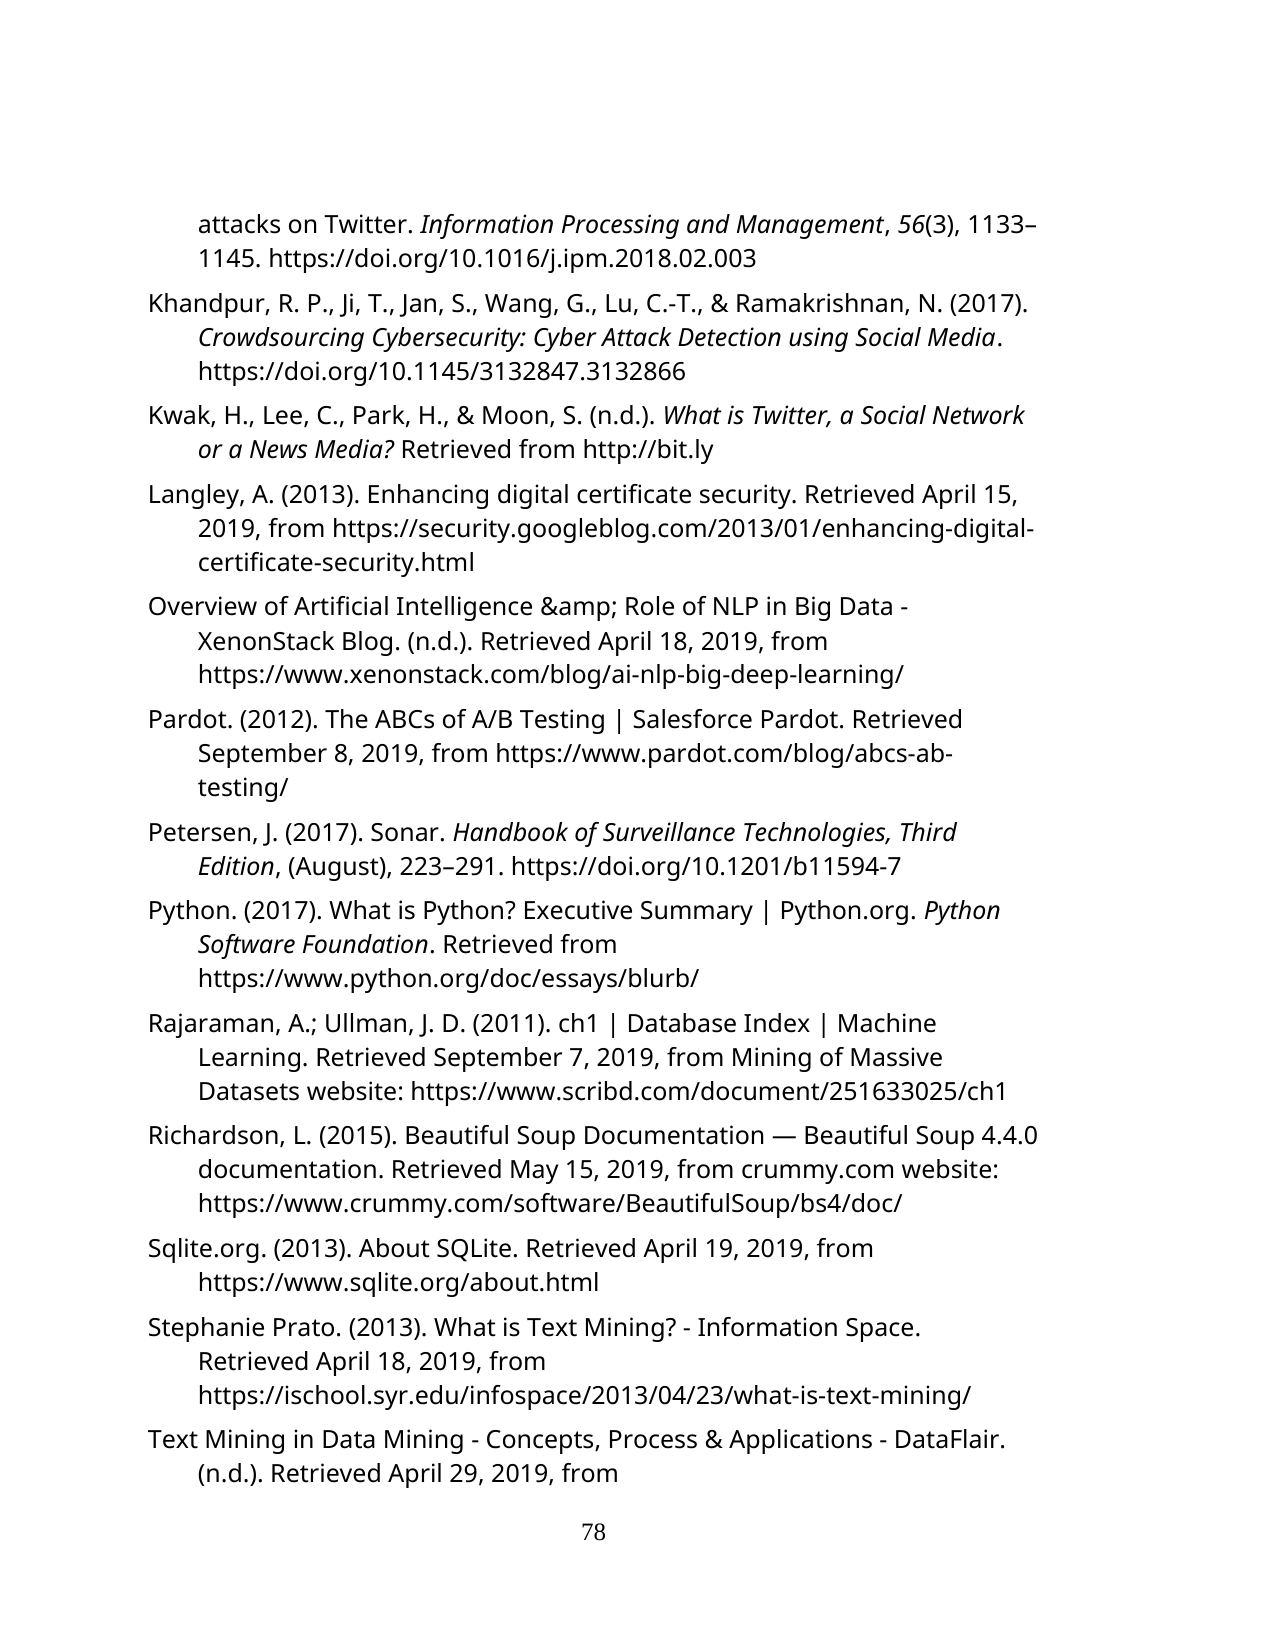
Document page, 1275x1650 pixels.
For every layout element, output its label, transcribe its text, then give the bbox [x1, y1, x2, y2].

text Khandpur, R. P., Ji, T., Jan, S., Wang, G., Lu, C.-T., & Ramakrishnan, N. (2017). Crowdsourcing Cybersecurity: Cyber Attack Detection using Social Media. https://doi.org/10.1145/3132847.3132866 [148, 285, 1039, 387]
text Richardson, L. (2015). Beautiful Soup Documentation — Beautiful Soup 4.4.0 documentation. Retrieved May 15, 2019, from crummy.com website: https://www.crummy.com/software/BeautifulSoup/bs4/doc/ [148, 1118, 1039, 1220]
text Pardot. (2012). The ABCs of A/B Testing | Salesforce Pardot. Retrieved September 8, 2019, from https://www.pardot.com/blog/abcs-ab-testing/ [148, 702, 1039, 804]
text Kwak, H., Lee, C., Park, H., & Moon, S. (n.d.). What is Twitter, a Social Network or a News Media? Retrieved from http://bit.ly [148, 398, 1039, 466]
text Rajaraman, A.; Ullman, J. D. (2011). ch1 | Database Index | Machine Learning. Retrieved September 7, 2019, from Mining of Massive Datasets website: https://www.scribd.com/document/251633025/ch1 [148, 1005, 1039, 1108]
text Langley, A. (2013). Enhancing digital certificate security. Retrieved April 15, 2019, from https://security.googleblog.com/2013/01/enhancing-digital-certificate-security.html [148, 476, 1039, 579]
text Stephanie Prato. (2013). What is Text Mining? - Information Space. Retrieved April 18, 2019, from https://ischool.syr.edu/infospace/2013/04/23/what-is-text-mining/ [148, 1309, 1039, 1411]
text Sqlite.org. (2013). About SQLite. Retrieved April 19, 2019, from https://www.sqlite.org/about.html [148, 1231, 1039, 1299]
text Overview of Artificial Intelligence &amp; Role of NLP in Big Data - XenonStack Blog. (n.d.). Retrieved April 18, 2019, from https://www.xenonstack.com/blog/ai-nlp-big-deep-learning/ [148, 589, 1039, 691]
text Petersen, J. (2017). Sonar. Handbook of Surveillance Technologies, Third Edition, (August), 223–291. https://doi.org/10.1201/b11594-7 [148, 814, 1039, 882]
text Python. (2017). What is Python? Executive Summary | Python.org. Python Software Foundation. Retrieved from https://www.python.org/doc/essays/blurb/ [148, 893, 1039, 995]
